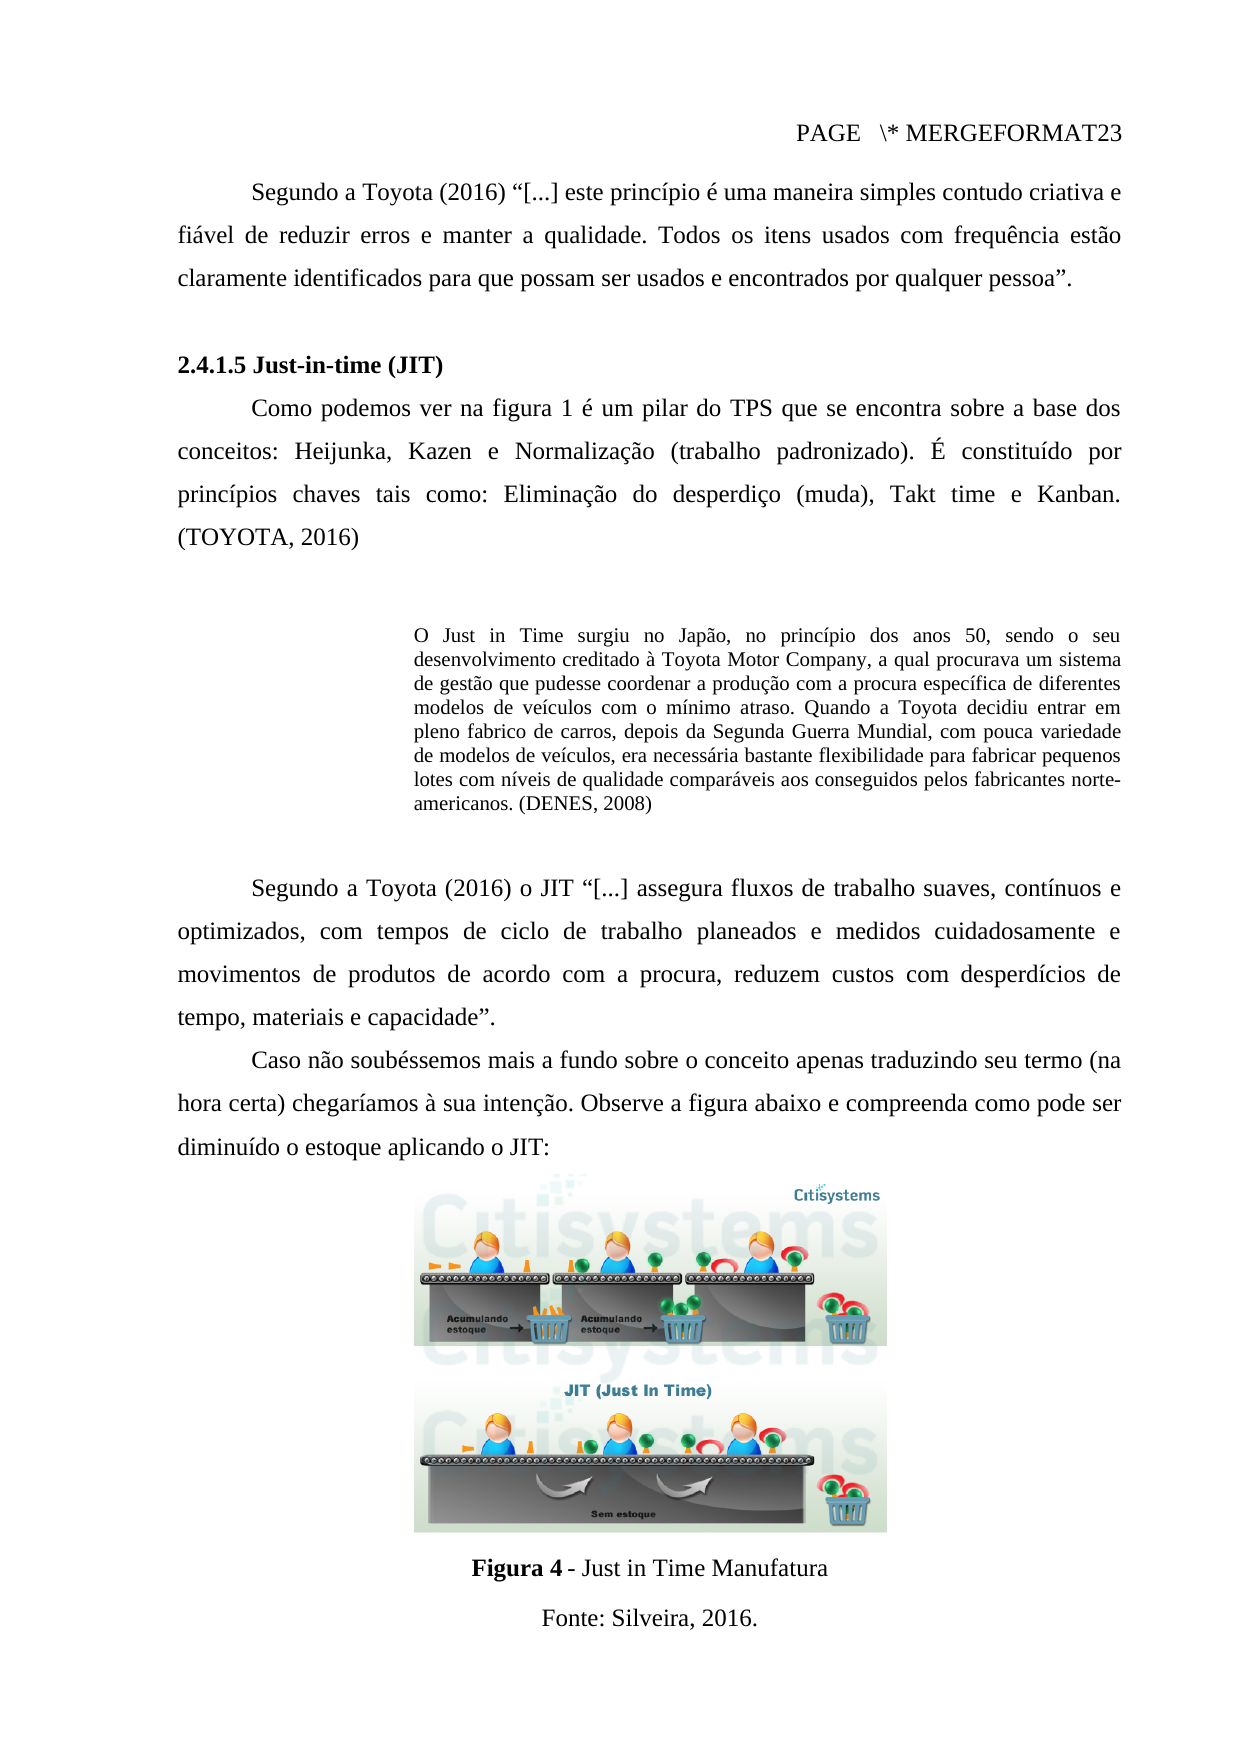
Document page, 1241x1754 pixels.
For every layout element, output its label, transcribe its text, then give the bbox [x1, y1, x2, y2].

subtitle Just-in-time (JIT) [177, 350, 1122, 378]
text Figura 4 - Just in Time Manufatura [177, 1553, 1122, 1582]
text O Just in Time surgiu no Japão, no princípio dos anos 50, sendo o seu desenvolvimento creditado à Toyota Motor Company, a qual procurava um sistema de gestão que pudesse coordenar a produção com a procura específica de diferentes modelos de veículos com o mínimo atraso. Quando a Toyota decidiu entrar em pleno fabrico de carros, depois da Segunda Guerra Mundial, com pouca variedade de modelos de veículos, era necessária bastante flexibilidade para fabricar pequenos lotes com níveis de qualidade comparáveis aos conseguidos pelos fabricantes norte-americanos. (DENES, 2008) [413, 623, 1122, 815]
text Como podemos ver na figura 1 é um pilar do TPS que se encontra sobre a base dos conceitos: Heijunka, Kazen e Normalização (trabalho padronizado). É constituído por princípios chaves tais como: Eliminação do desperdiço (muda), Takt time e Kanban. (TOYOTA, 2016) [177, 393, 1122, 551]
text Caso não soubéssemos mais a fundo sobre o conceito apenas traduzindo seu termo (na hora certa) chegaríamos à sua intenção. Observe a figura abaixo e compreenda como pode ser diminuído o estoque aplicando o JIT: [177, 1045, 1122, 1160]
picture [407, 1174, 893, 1539]
text Fonte: Silveira, 2016. [177, 1603, 1122, 1631]
text Segundo a Toyota (2016) “[...] este princípio é uma maneira simples contudo criativa e fiável de reduzir erros e manter a qualidade. Todos os itens usados com frequência estão claramente identificados para que possam ser usados e encontrados por qualquer pessoa”. [177, 177, 1122, 292]
text Segundo a Toyota (2016) o JIT “[...] assegura fluxos de trabalho suaves, contínuos e optimizados, com tempos de ciclo de trabalho planeados e medidos cuidadosamente e movimentos de produtos de acordo com a procura, reduzem custos com desperdícios de tempo, materiais e capacidade”. [177, 873, 1122, 1031]
